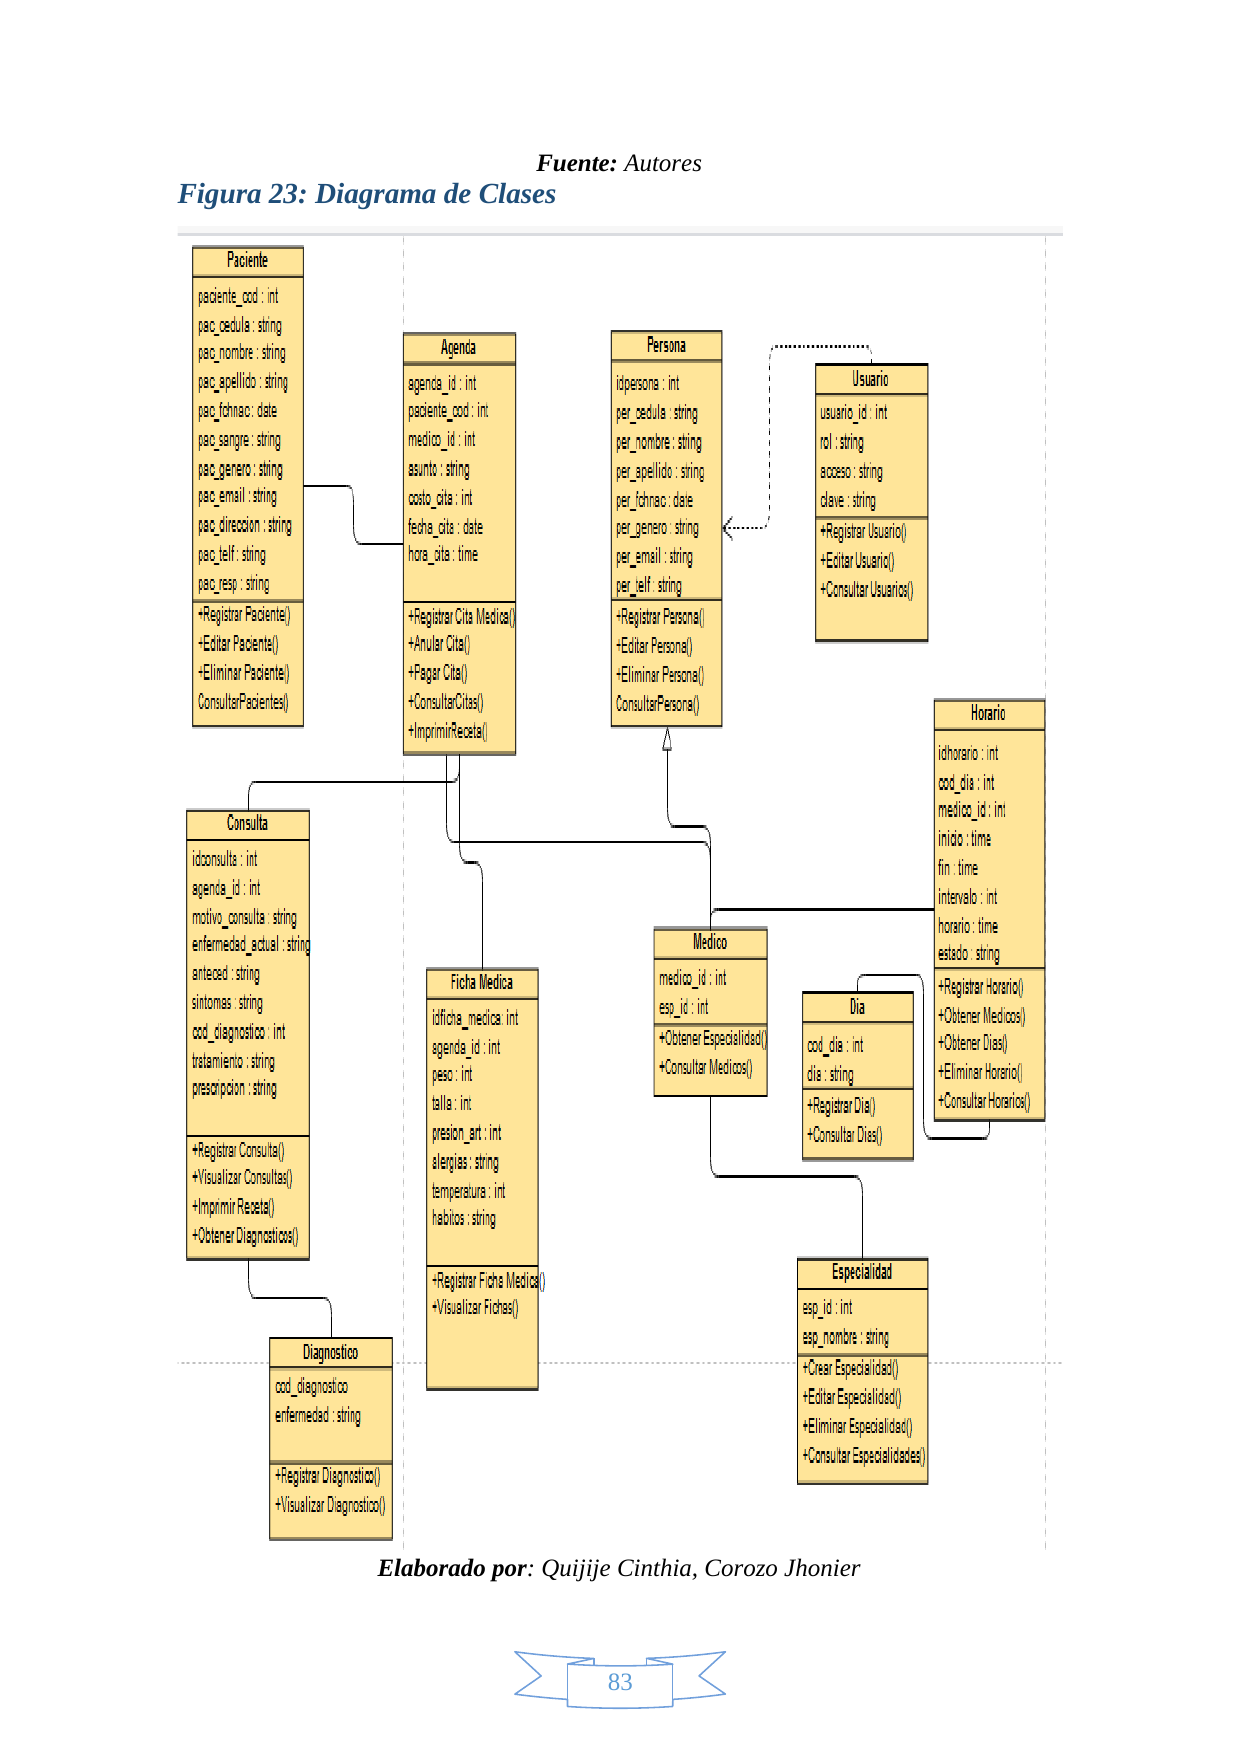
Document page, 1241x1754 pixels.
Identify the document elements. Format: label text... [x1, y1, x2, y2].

text Fuente: Autores [177, 148, 1063, 176]
text Elaborado por: Quijije Cinthia, Corozo Jhonier [177, 1553, 1063, 1581]
picture [177, 226, 1063, 1553]
text Figura 23: Diagrama de Clases [177, 176, 1063, 210]
